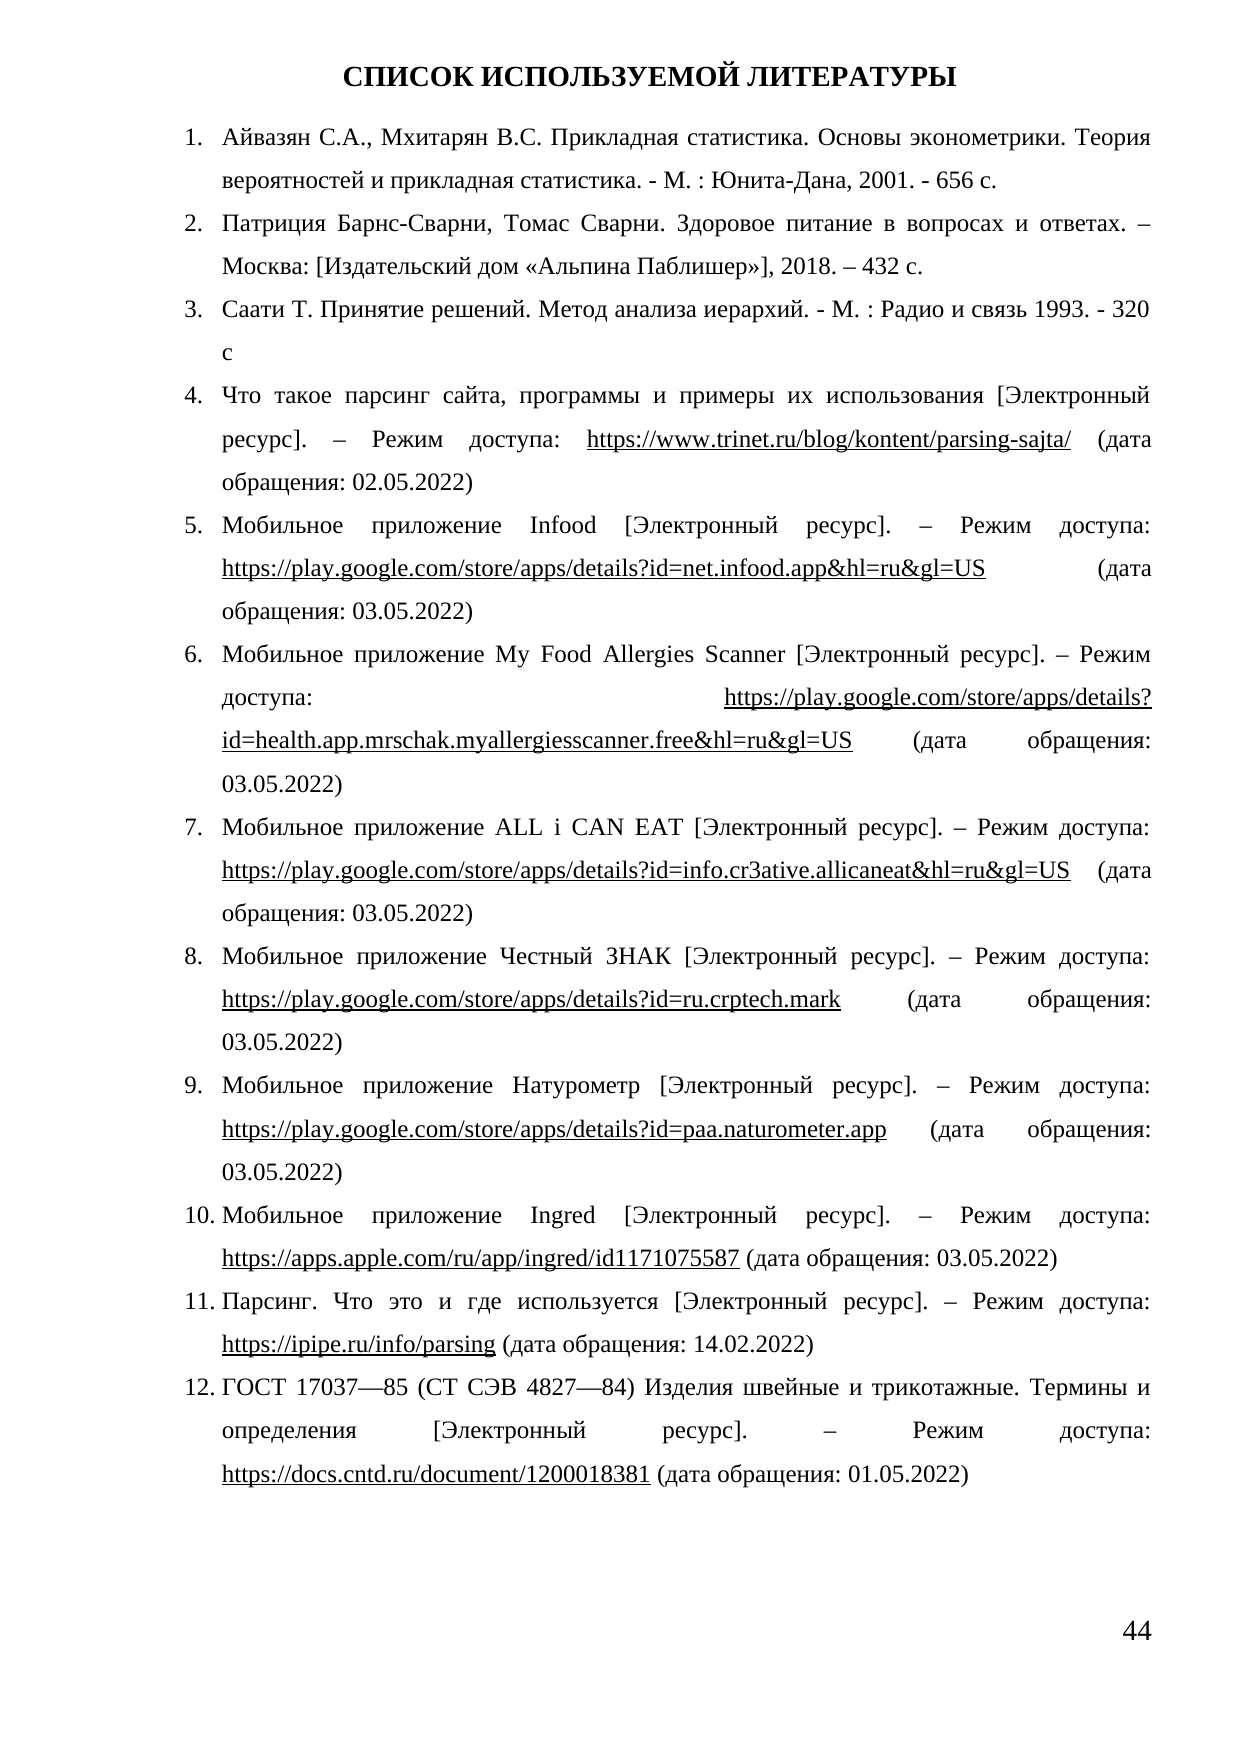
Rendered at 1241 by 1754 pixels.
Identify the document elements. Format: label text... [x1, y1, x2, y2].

list Мобильное приложение Натурометр [Электронный ресурс]. – Режим доступа: https://play.google.com/store/apps/details?id=paa.naturometer.app (дата обращения: 03.05.2022) [184, 1071, 1152, 1186]
subtitle СПИСОК ИСПОЛЬЗУЕМОЙ ЛИТЕРАТУРЫ [148, 59, 1152, 93]
list Мобильное приложение Честный ЗНАК [Электронный ресурс]. – Режим доступа: https://play.google.com/store/apps/details?id=ru.crptech.mark (дата обращения: 03.05.2022) [184, 941, 1152, 1056]
list ГОСТ 17037—85 (СТ СЭВ 4827—84) Изделия швейные и трикотажные. Термины и определения [Электронный ресурс]. – Режим доступа: https://docs.cntd.ru/document/1200018381 (дата обращения: 01.05.2022) [184, 1372, 1152, 1487]
list Мобильное приложение Infood [Электронный ресурс]. – Режим доступа: https://play.google.com/store/apps/details?id=net.infood.app&hl=ru&gl=US (дата обращения: 03.05.2022) [184, 510, 1152, 625]
list Патриция Барнс-Сварни, Томас Сварни. Здоровое питание в вопросах и ответах. – Москва: [Издательский дом «Альпина Паблишер»], 2018. – 432 с. [184, 208, 1152, 280]
list Парсинг. Что это и где используется [Электронный ресурс]. – Режим доступа: https://ipipe.ru/info/parsing (дата обращения: 14.02.2022) [184, 1286, 1152, 1358]
list Мобильное приложение Ingred [Электронный ресурс]. – Режим доступа: https://apps.apple.com/ru/app/ingred/id1171075587 (дата обращения: 03.05.2022) [184, 1200, 1152, 1272]
list Саати Т. Принятие решений. Метод анализа иерархий. - М. : Радио и связь 1993. - 320 с [184, 294, 1152, 366]
list Айвазян С.А., Мхитарян В.С. Прикладная статистика. Основы эконометрики. Теория вероятностей и прикладная статистика. - М. : Юнита-Дана, 2001. - 656 с. [184, 122, 1152, 194]
list Мобильное приложение ALL i CAN EAT [Электронный ресурс]. – Режим доступа: https://play.google.com/store/apps/details?id=info.cr3ative.allicaneat&hl=ru&gl=US (дата обращения: 03.05.2022) [184, 812, 1152, 927]
list Что такое парсинг сайта, программы и примеры их использования [Электронный ресурс]. – Режим доступа: https://www.trinet.ru/blog/kontent/parsing-sajta/ (дата обращения: 02.05.2022) [184, 381, 1152, 496]
list Мобильное приложение My Food Allergies Scanner [Электронный ресурс]. – Режим доступа: https://play.google.com/store/apps/details?id=health.app.mrschak.myallergiesscanner.free&hl=ru&gl=US (дата обращения: 03.05.2022) [184, 639, 1152, 797]
